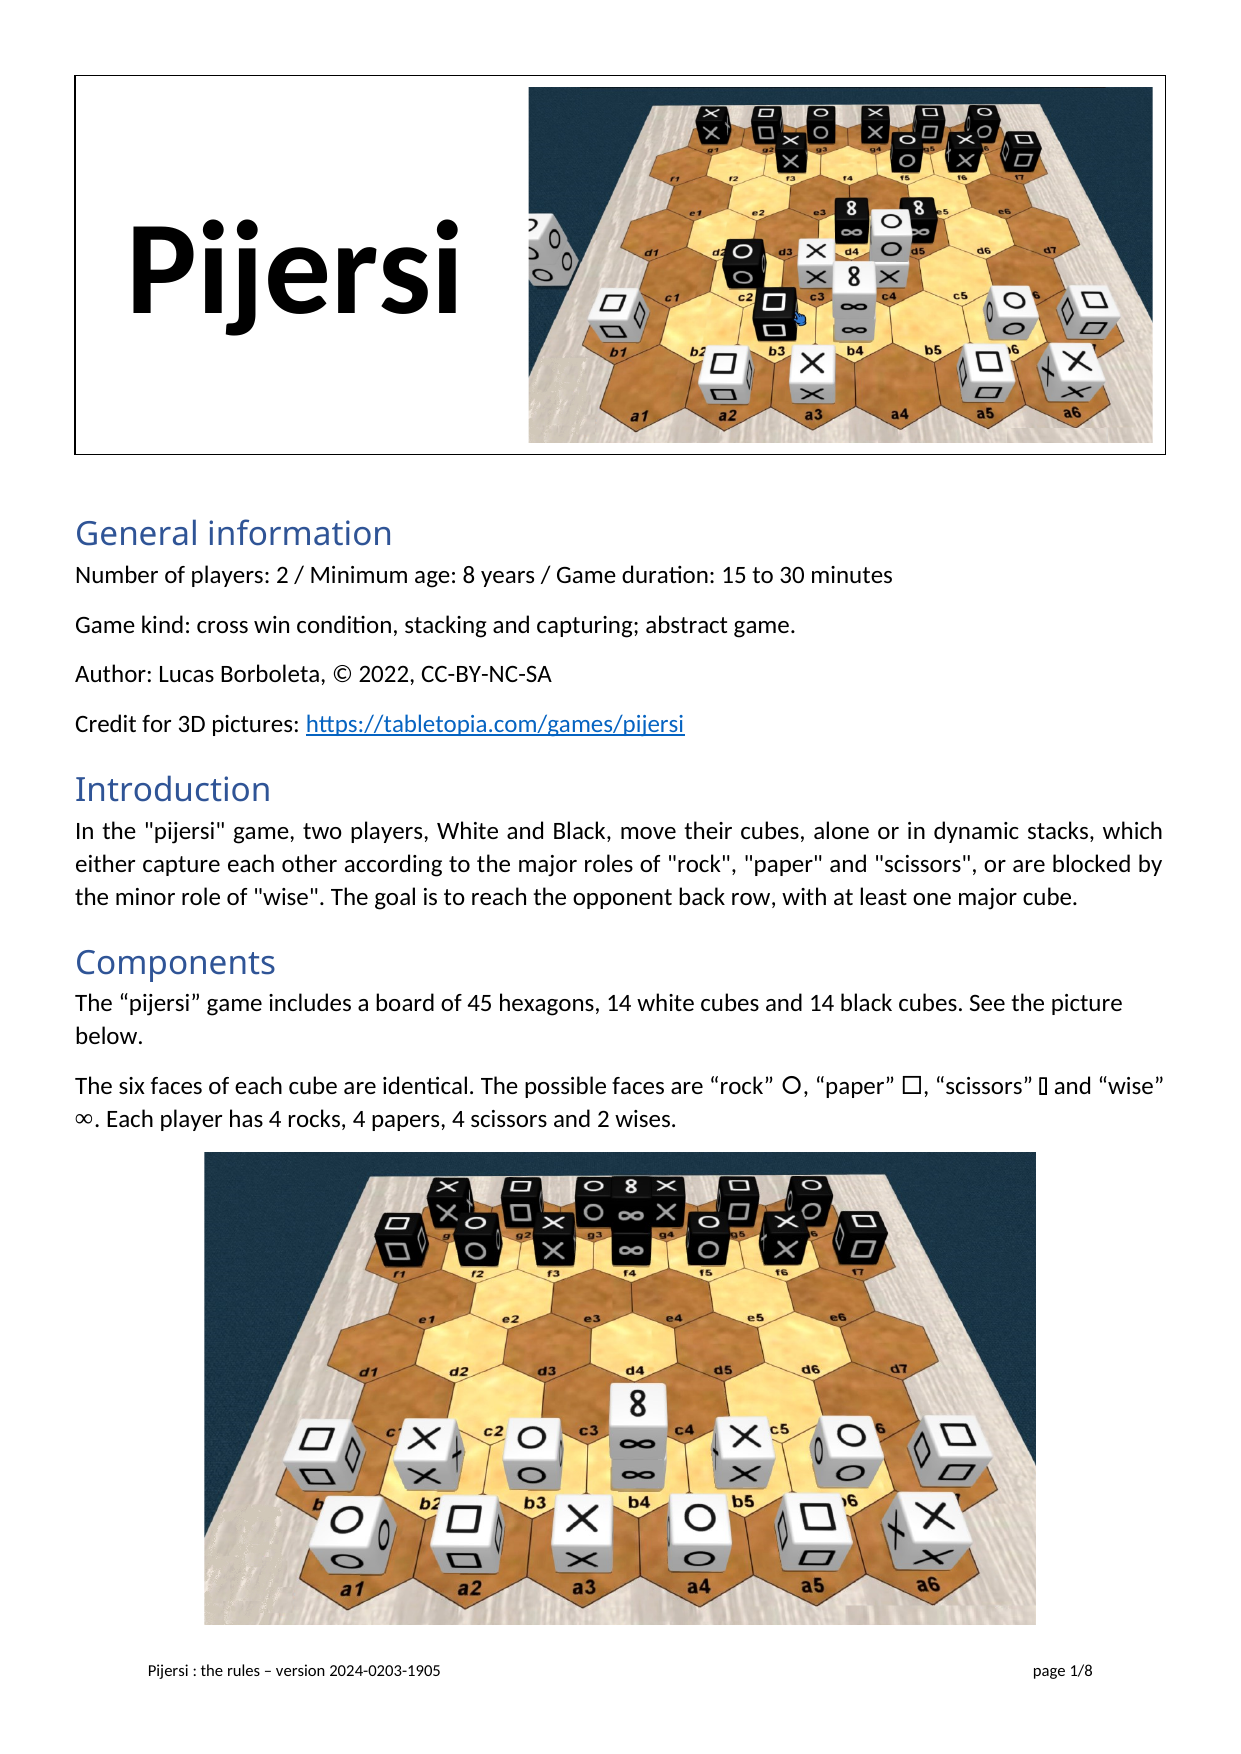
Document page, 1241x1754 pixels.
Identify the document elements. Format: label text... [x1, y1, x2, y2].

picture [528, 87, 1153, 443]
text Game kind: cross win condition, stacking and capturing; abstract game. [75, 609, 1165, 639]
text Author: Lucas Borboleta, © 2022, CC-BY-NC-SA [75, 658, 1165, 689]
subtitle General information [75, 510, 1165, 556]
picture [204, 1152, 1036, 1625]
table_header Pijersi [76, 76, 516, 454]
text Number of players: 2 / Minimum age: 8 years / Game duration: 15 to 30 minutes [75, 559, 1165, 590]
table_header [516, 76, 1165, 454]
text Credit for 3D pictures: https://tabletopia.com/games/pijersi [75, 708, 1165, 738]
subtitle Introduction [75, 766, 1165, 811]
text The six faces of each cube are identical. The possible faces are “rock” , “paper” , “scissors” and “wise” . Each player has 4 rocks, 4 papers, 4 scissors and 2 wises. [75, 1070, 1165, 1133]
text The “pijersi” game includes a board of 45 hexagons, 14 white cubes and 14 black cubes. See the picture below. [75, 987, 1165, 1051]
subtitle Components [75, 938, 1165, 984]
text In the "pijersi" game, two players, White and Black, move their cubes, alone or in dynamic stacks, which either capture each other according to the major roles of "rock", "paper" and "scissors", or are blocked by the minor role of "wise". The goal is to reach the opponent back row, with at least one major cube. [75, 815, 1165, 911]
